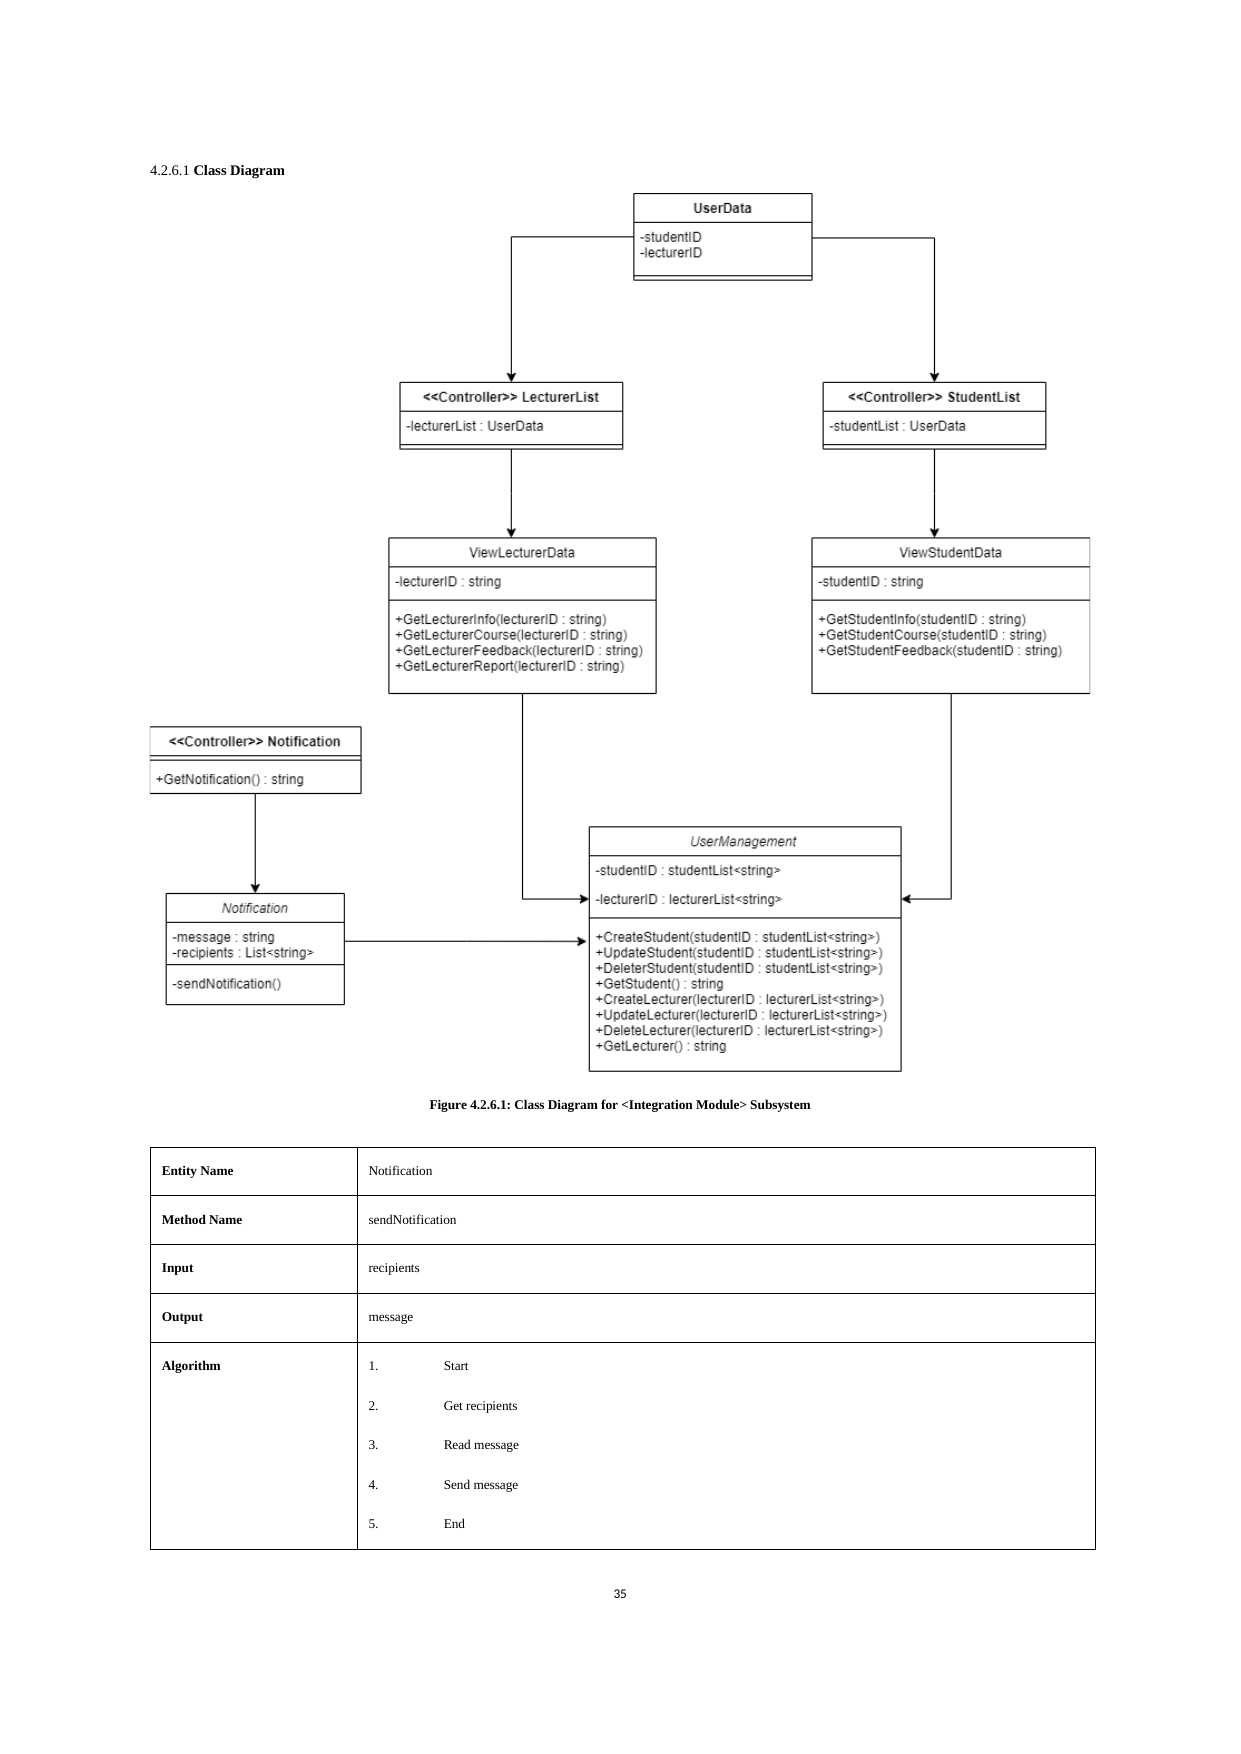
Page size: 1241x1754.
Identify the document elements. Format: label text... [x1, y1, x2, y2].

picture [149, 193, 1091, 1073]
table_header Notification [358, 1148, 1095, 1195]
table_cell sendNotification [358, 1196, 1095, 1244]
table_cell message [358, 1294, 1095, 1342]
table_cell Method Name [151, 1196, 357, 1244]
table_cell Output [151, 1294, 357, 1342]
table_cell Input [151, 1245, 357, 1293]
table_cell Algorithm [151, 1343, 357, 1549]
table_header Entity Name [151, 1148, 357, 1195]
table_cell Start Get recipients Read message Send message End [358, 1343, 1095, 1549]
table_cell recipients [358, 1245, 1095, 1293]
text Figure 4.2.6.1: Class Diagram for <Integration Module> Subsystem [150, 1086, 1090, 1113]
text 4.2.6.1 Class Diagram [150, 150, 1090, 179]
